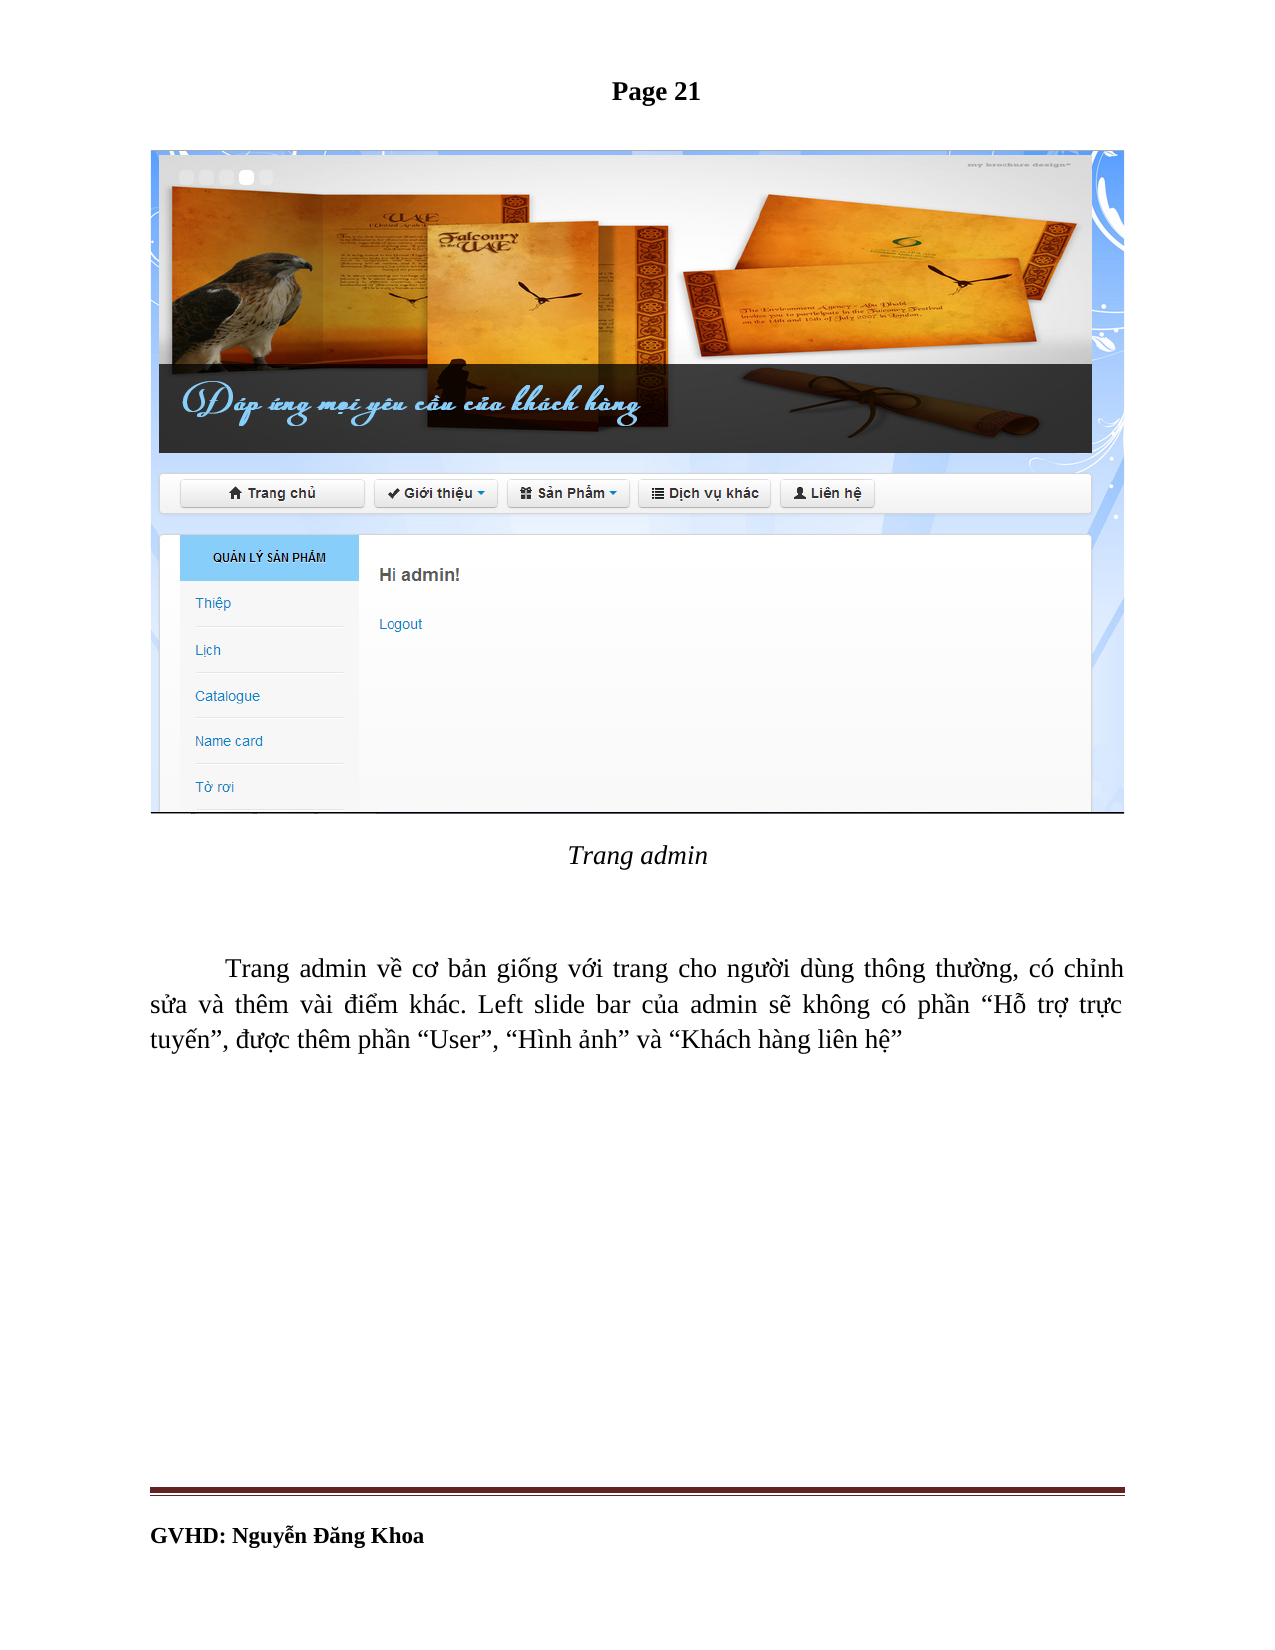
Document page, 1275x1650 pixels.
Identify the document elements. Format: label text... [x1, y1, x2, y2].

text Trang admin [150, 839, 1125, 870]
text Trang admin về cơ bản giống với trang cho người dùng thông thường, có chỉnh sửa và thêm vài điểm khác. Left slide bar của admin sẽ không có phần “Hỗ trợ trực tuyến”, được thêm phần “User”, “Hình ảnh” và “Khách hàng liên hệ” [150, 952, 1125, 1055]
picture [150, 150, 1125, 814]
